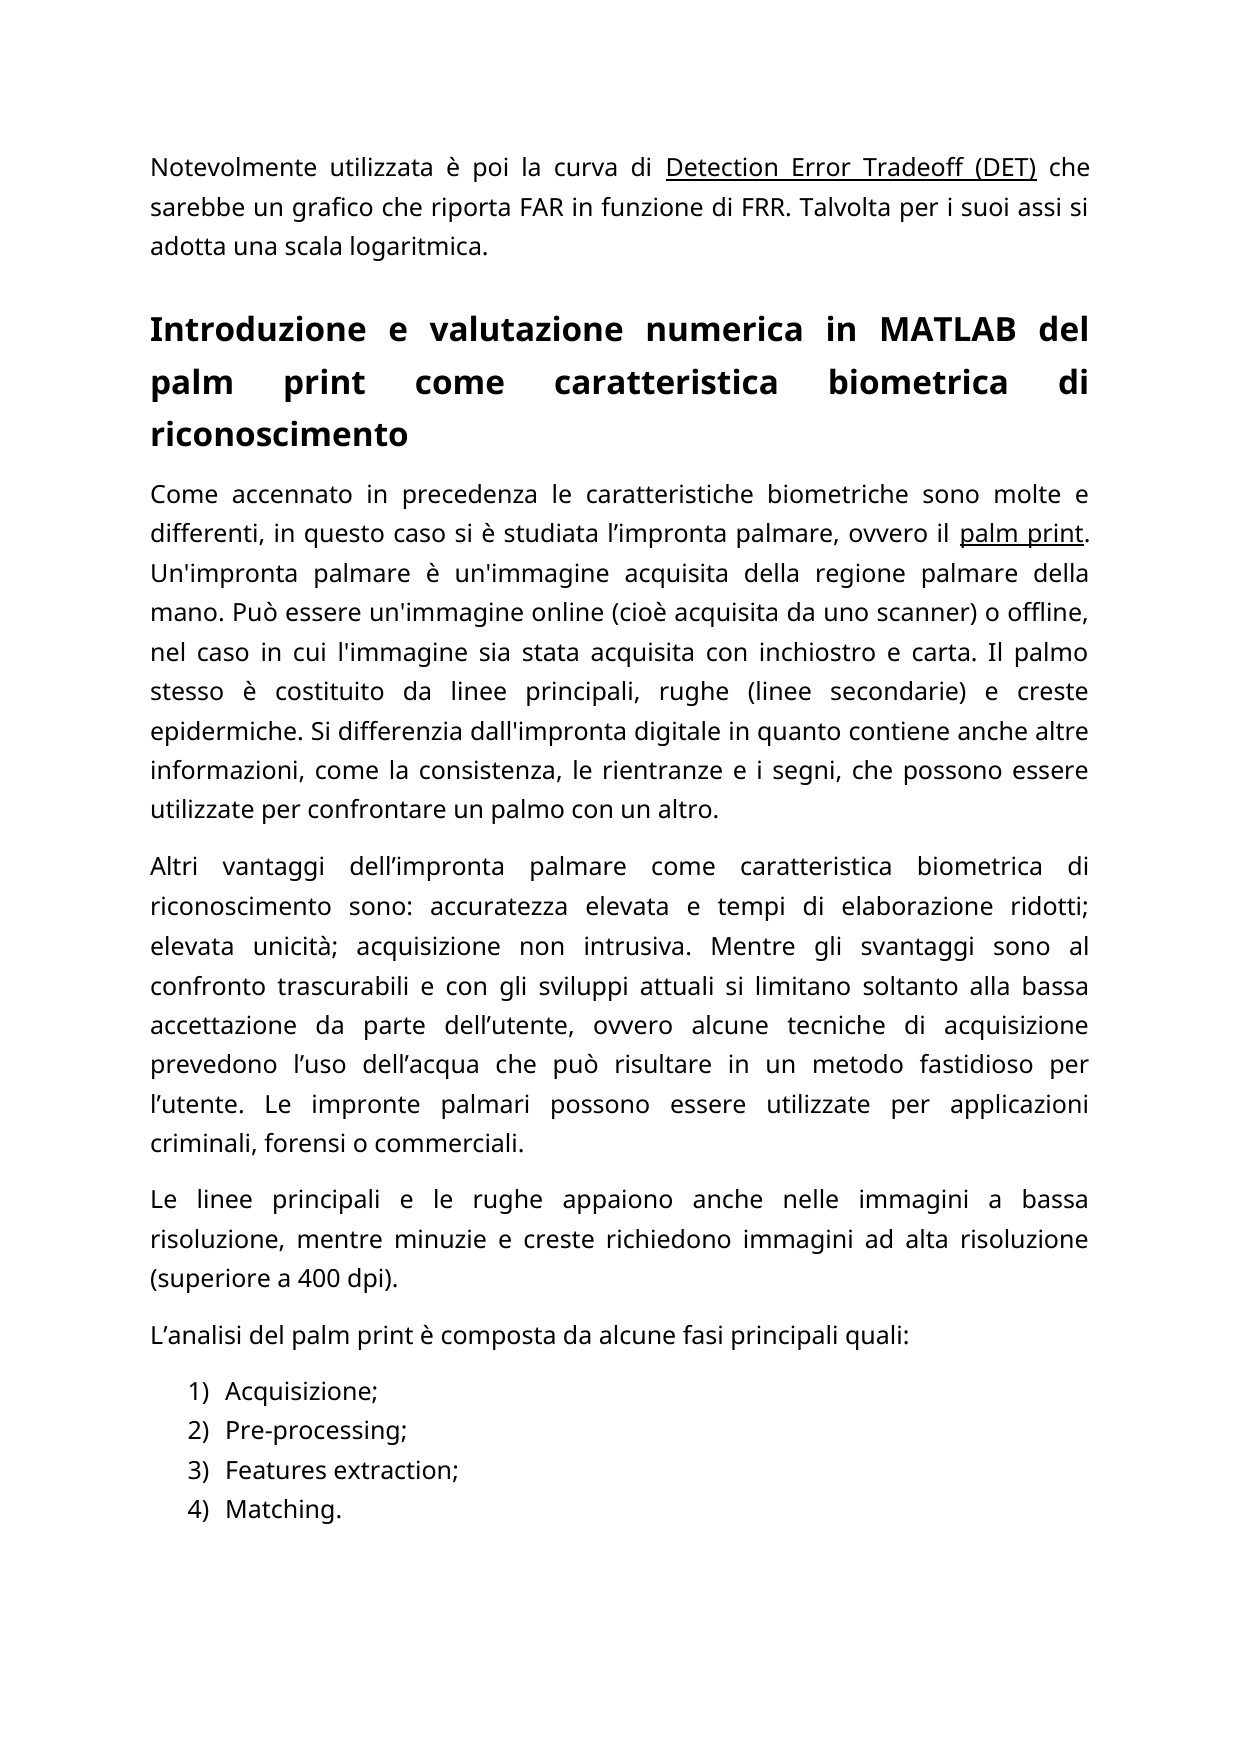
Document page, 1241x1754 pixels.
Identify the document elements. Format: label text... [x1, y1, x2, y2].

text Altri vantaggi dell’impronta palmare come caratteristica biometrica di riconoscimento sono: accuratezza elevata e tempi di elaborazione ridotti; elevata unicità; acquisizione non intrusiva. Mentre gli svantaggi sono al confronto trascurabili e con gli sviluppi attuali si limitano soltanto alla bassa accettazione da parte dell’utente, ovvero alcune tecniche di acquisizione prevedono l’uso dell’acqua che può risultare in un metodo fastidioso per l’utente. Le impronte palmari possono essere utilizzate per applicazioni criminali, forensi o commerciali. [150, 848, 1090, 1160]
list Matching. [187, 1492, 1090, 1526]
list Acquisizione; [187, 1373, 1090, 1407]
subtitle Introduzione e valutazione numerica in MATLAB del palm print come caratteristica biometrica di riconoscimento [150, 306, 1090, 457]
list Features extraction; [187, 1452, 1090, 1486]
text L’analisi del palm print è composta da alcune fasi principali quali: [150, 1317, 1090, 1351]
text Come accennato in precedenza le caratteristiche biometriche sono molte e differenti, in questo caso si è studiata l’impronta palmare, ovvero il palm print. Un'impronta palmare è un'immagine acquisita della regione palmare della mano. Può essere un'immagine online (cioè acquisita da uno scanner) o offline, nel caso in cui l'immagine sia stata acquisita con inchiostro e carta. Il palmo stesso è costituito da linee principali, rughe (linee secondarie) e creste epidermiche. Si differenzia dall'impronta digitale in quanto contiene anche altre informazioni, come la consistenza, le rientranze e i segni, che possono essere utilizzate per confrontare un palmo con un altro. [150, 476, 1090, 826]
text Le linee principali e le rughe appaiono anche nelle immagini a bassa risoluzione, mentre minuzie e creste richiedono immagini ad alta risoluzione (superiore a 400 dpi). [150, 1182, 1090, 1295]
text Notevolmente utilizzata è poi la curva di Detection Error Tradeoff (DET) che sarebbe un grafico che riporta FAR in funzione di FRR. Talvolta per i suoi assi si adotta una scala logaritmica. [150, 150, 1090, 263]
list Pre-processing; [187, 1413, 1090, 1447]
